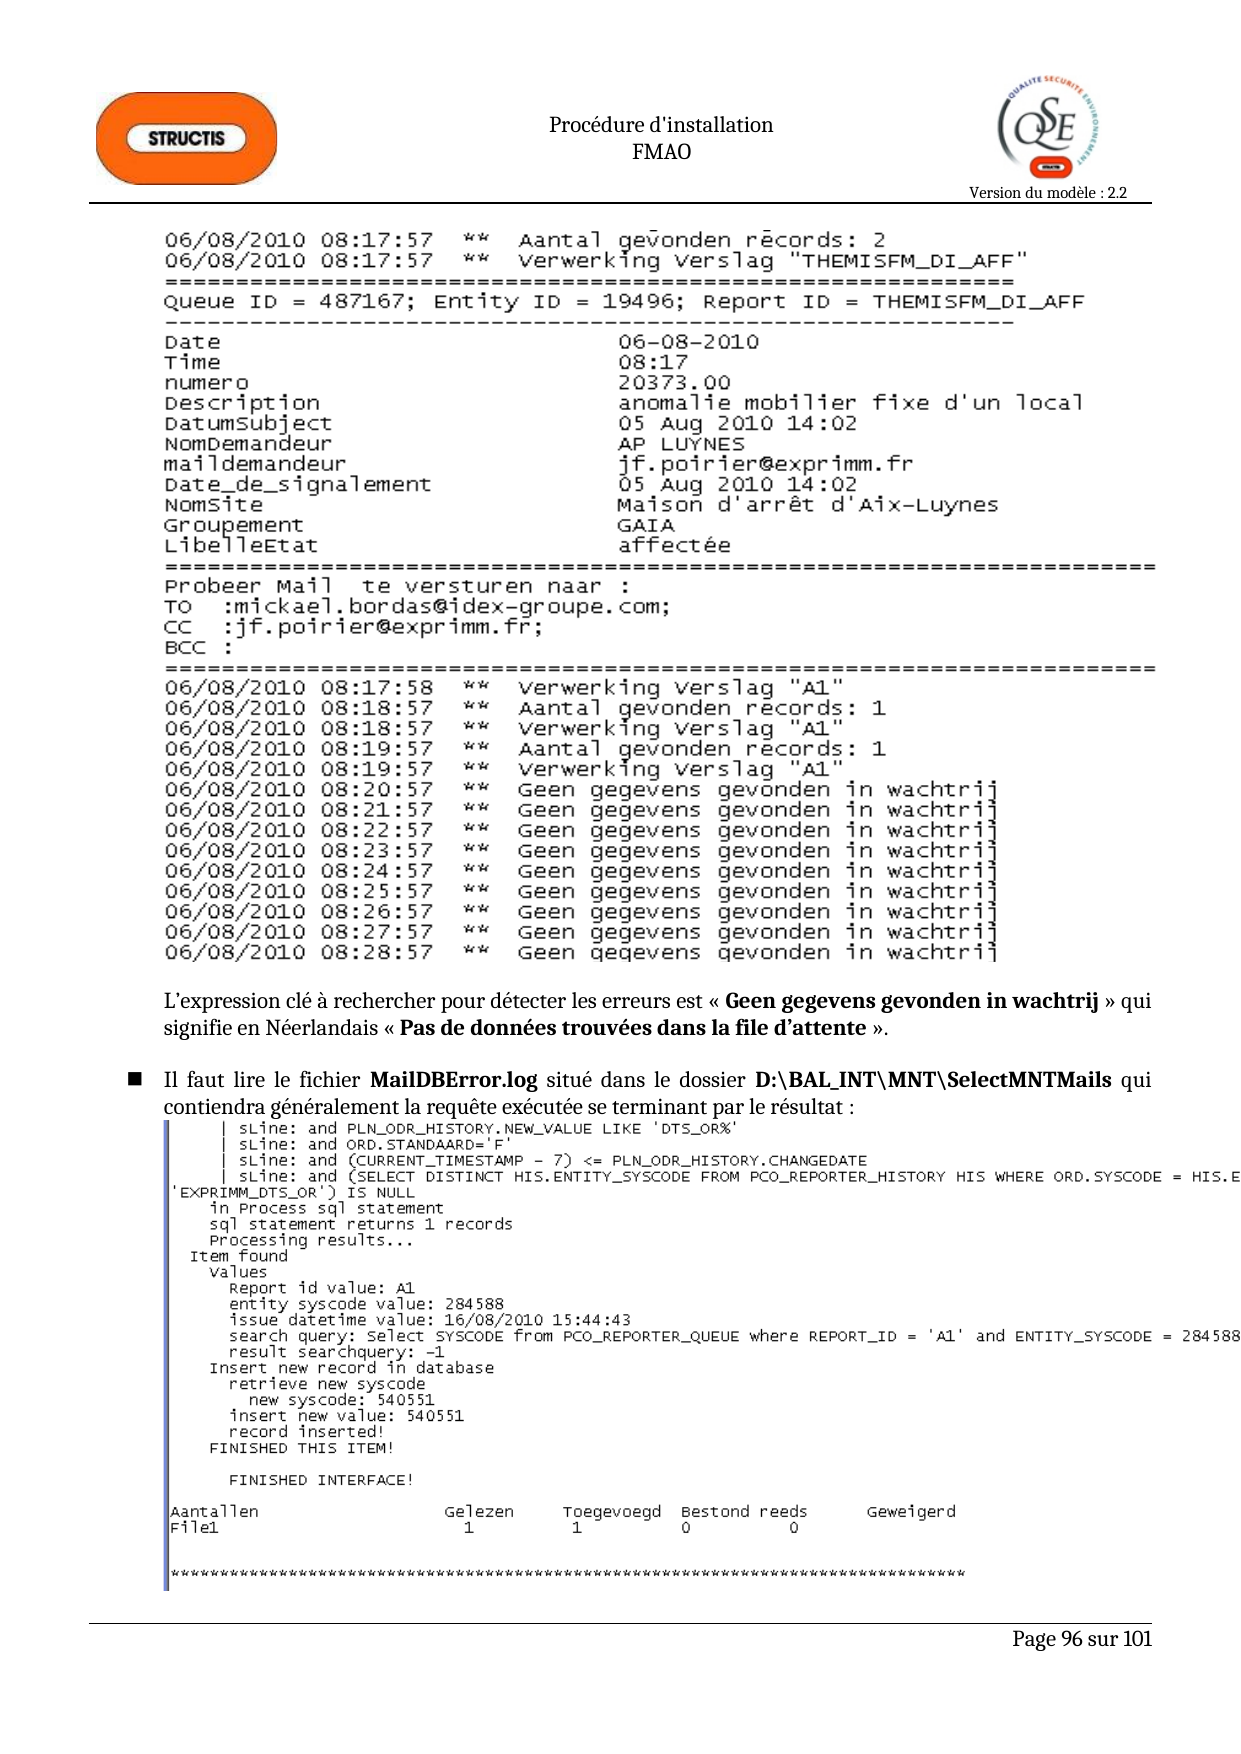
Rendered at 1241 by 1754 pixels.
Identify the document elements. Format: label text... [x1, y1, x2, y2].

list Il faut lire le fichier MailDBError.log situé dans le dossier D:\BAL_INT\MNT\SelectMNTMails qui contiendra généralement la requête exécutée se terminant par le résultat : [126, 1067, 1152, 1120]
picture [96, 92, 278, 185]
text L’expression clé à rechercher pour détecter les erreurs est « Geen gegevens gevonden in wachtrij » qui signifie en Néerlandais « Pas de données trouvées dans la file d’attente ». [164, 988, 1152, 1041]
picture [994, 75, 1103, 183]
